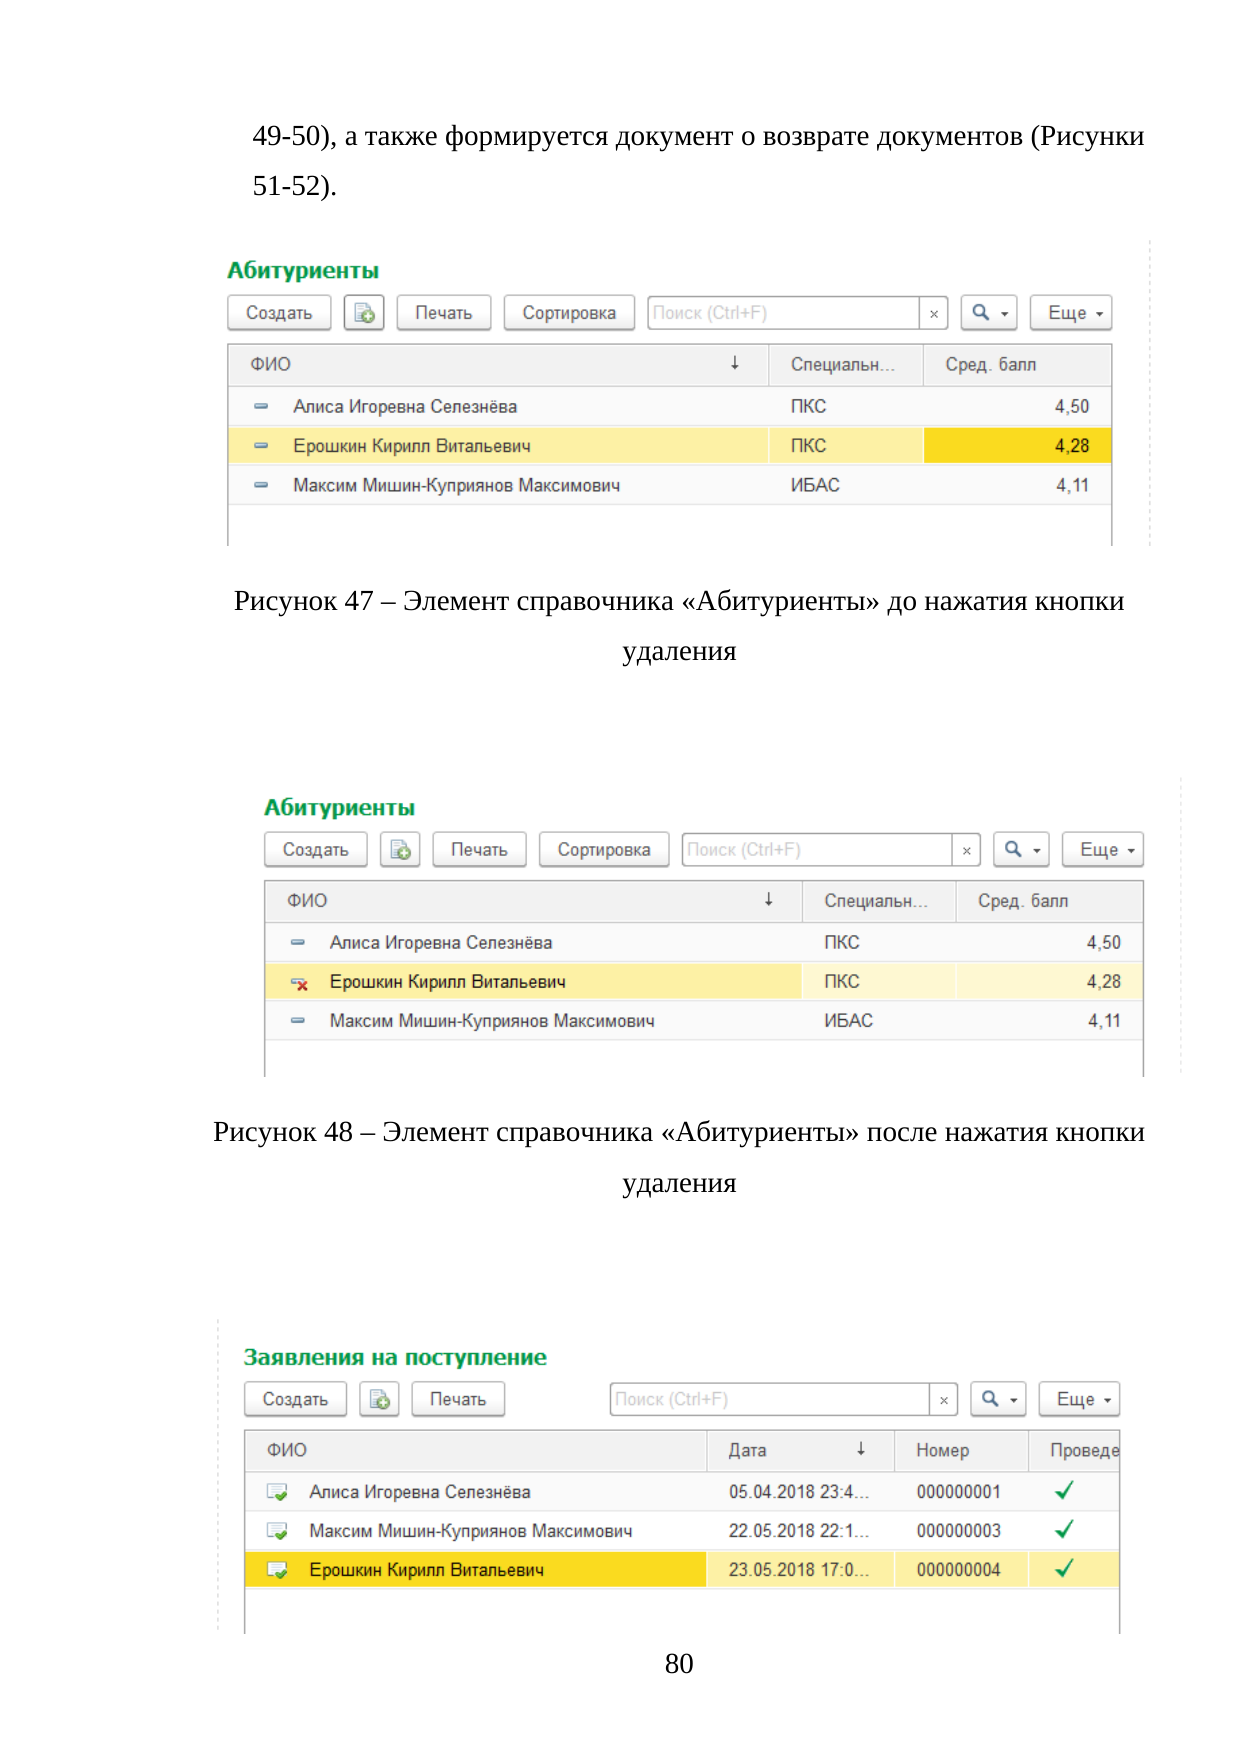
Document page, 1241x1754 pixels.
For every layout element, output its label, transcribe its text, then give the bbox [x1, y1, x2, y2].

text Рисунок 47 – Элемент справочника «Абитуриенты» до нажатия кнопки удаления [177, 583, 1181, 667]
picture [207, 239, 1152, 546]
text Рисунок 48 – Элемент справочника «Абитуриенты» после нажатия кнопки удаления [177, 1114, 1181, 1198]
picture [208, 1307, 1150, 1634]
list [215, 118, 1181, 202]
picture [244, 775, 1182, 1077]
